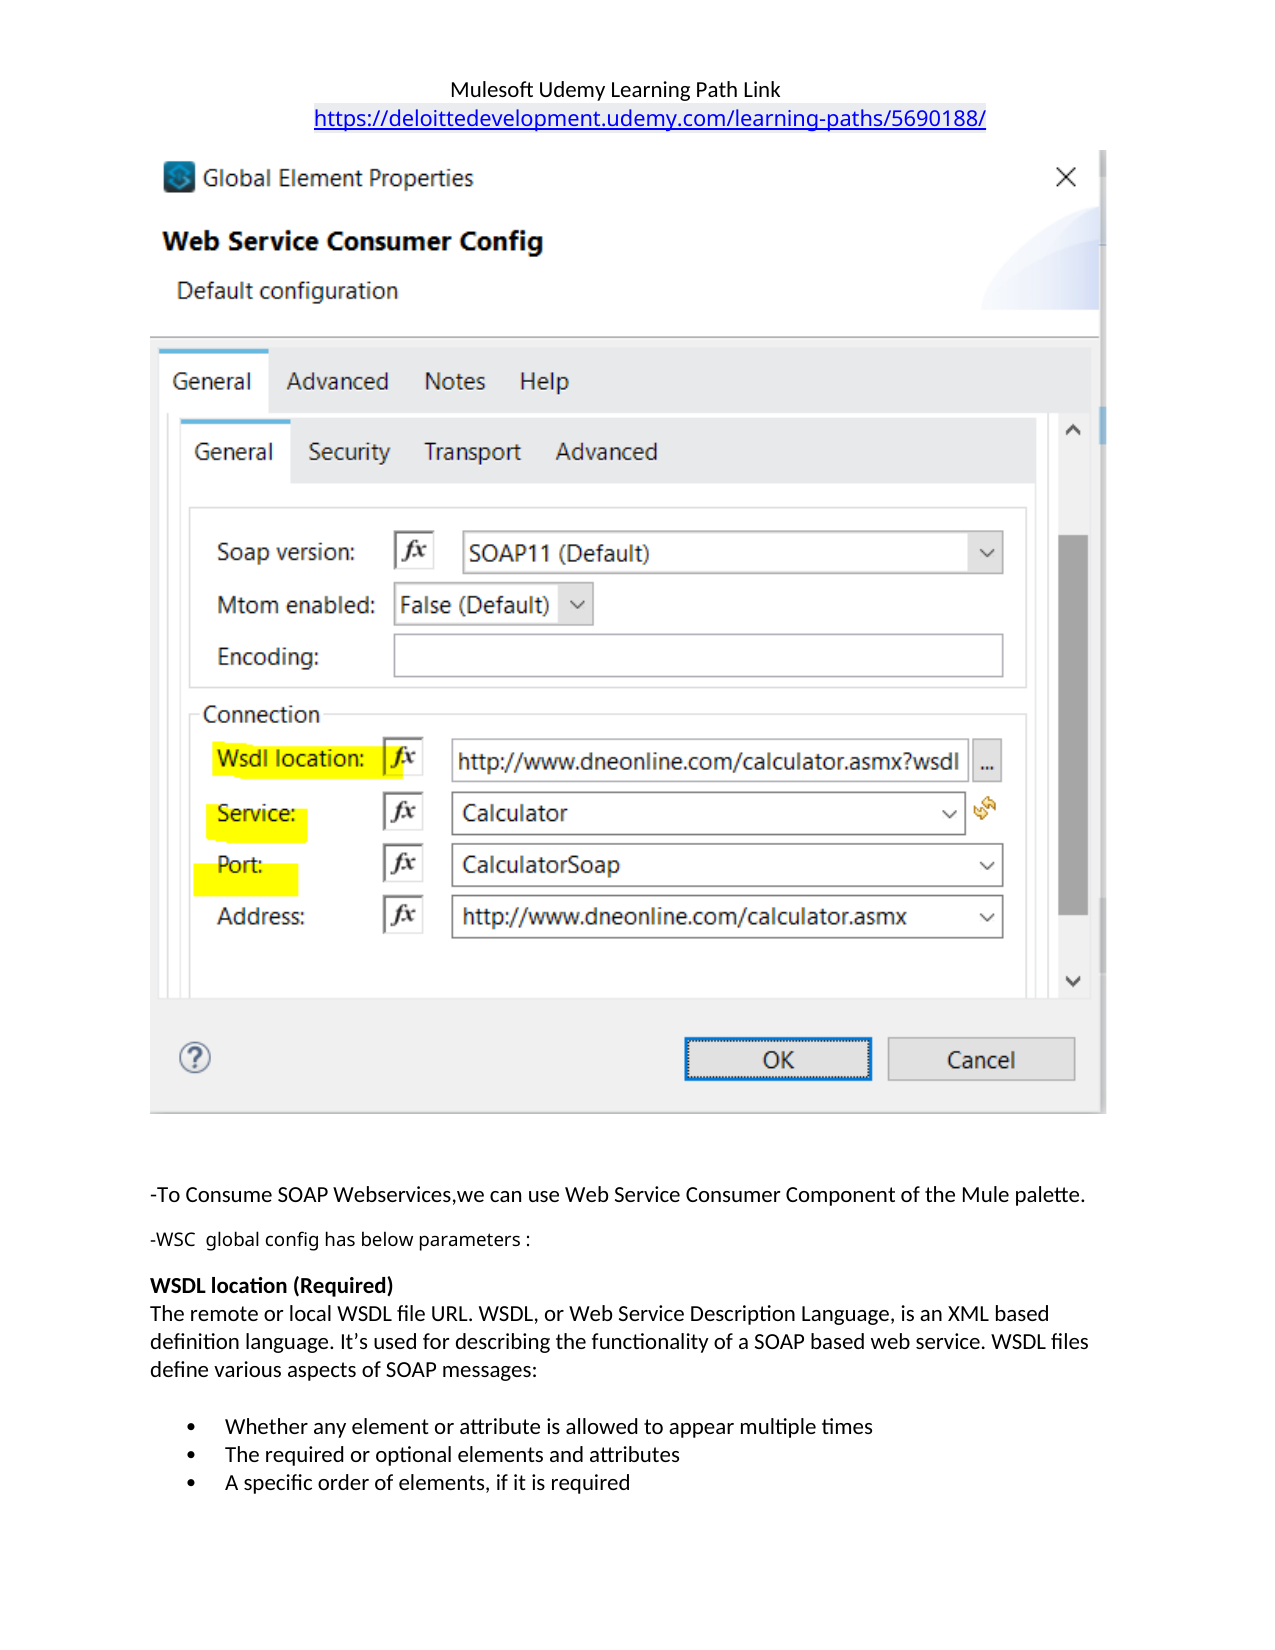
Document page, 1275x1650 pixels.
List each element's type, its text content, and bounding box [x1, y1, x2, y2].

text -To Consume SOAP Webservices,we can use Web Service Consumer Component of the Mule palette. [150, 1180, 1125, 1208]
text -WSC global config has below parameters : [150, 1227, 1125, 1252]
text WSDL location (Required) The remote or local WSDL file URL. WSDL, or Web Service Description Language, is an XML based definition language. It’s used for describing the functionality of a SOAP based web service. WSDL files define various aspects of SOAP messages: [150, 1271, 1125, 1383]
list The required or optional elements and attributes [187, 1440, 1125, 1468]
picture [150, 150, 1107, 1114]
list Whether any element or attribute is allowed to appear multiple times [187, 1412, 1125, 1440]
list A specific order of elements, if it is required [187, 1468, 1125, 1496]
